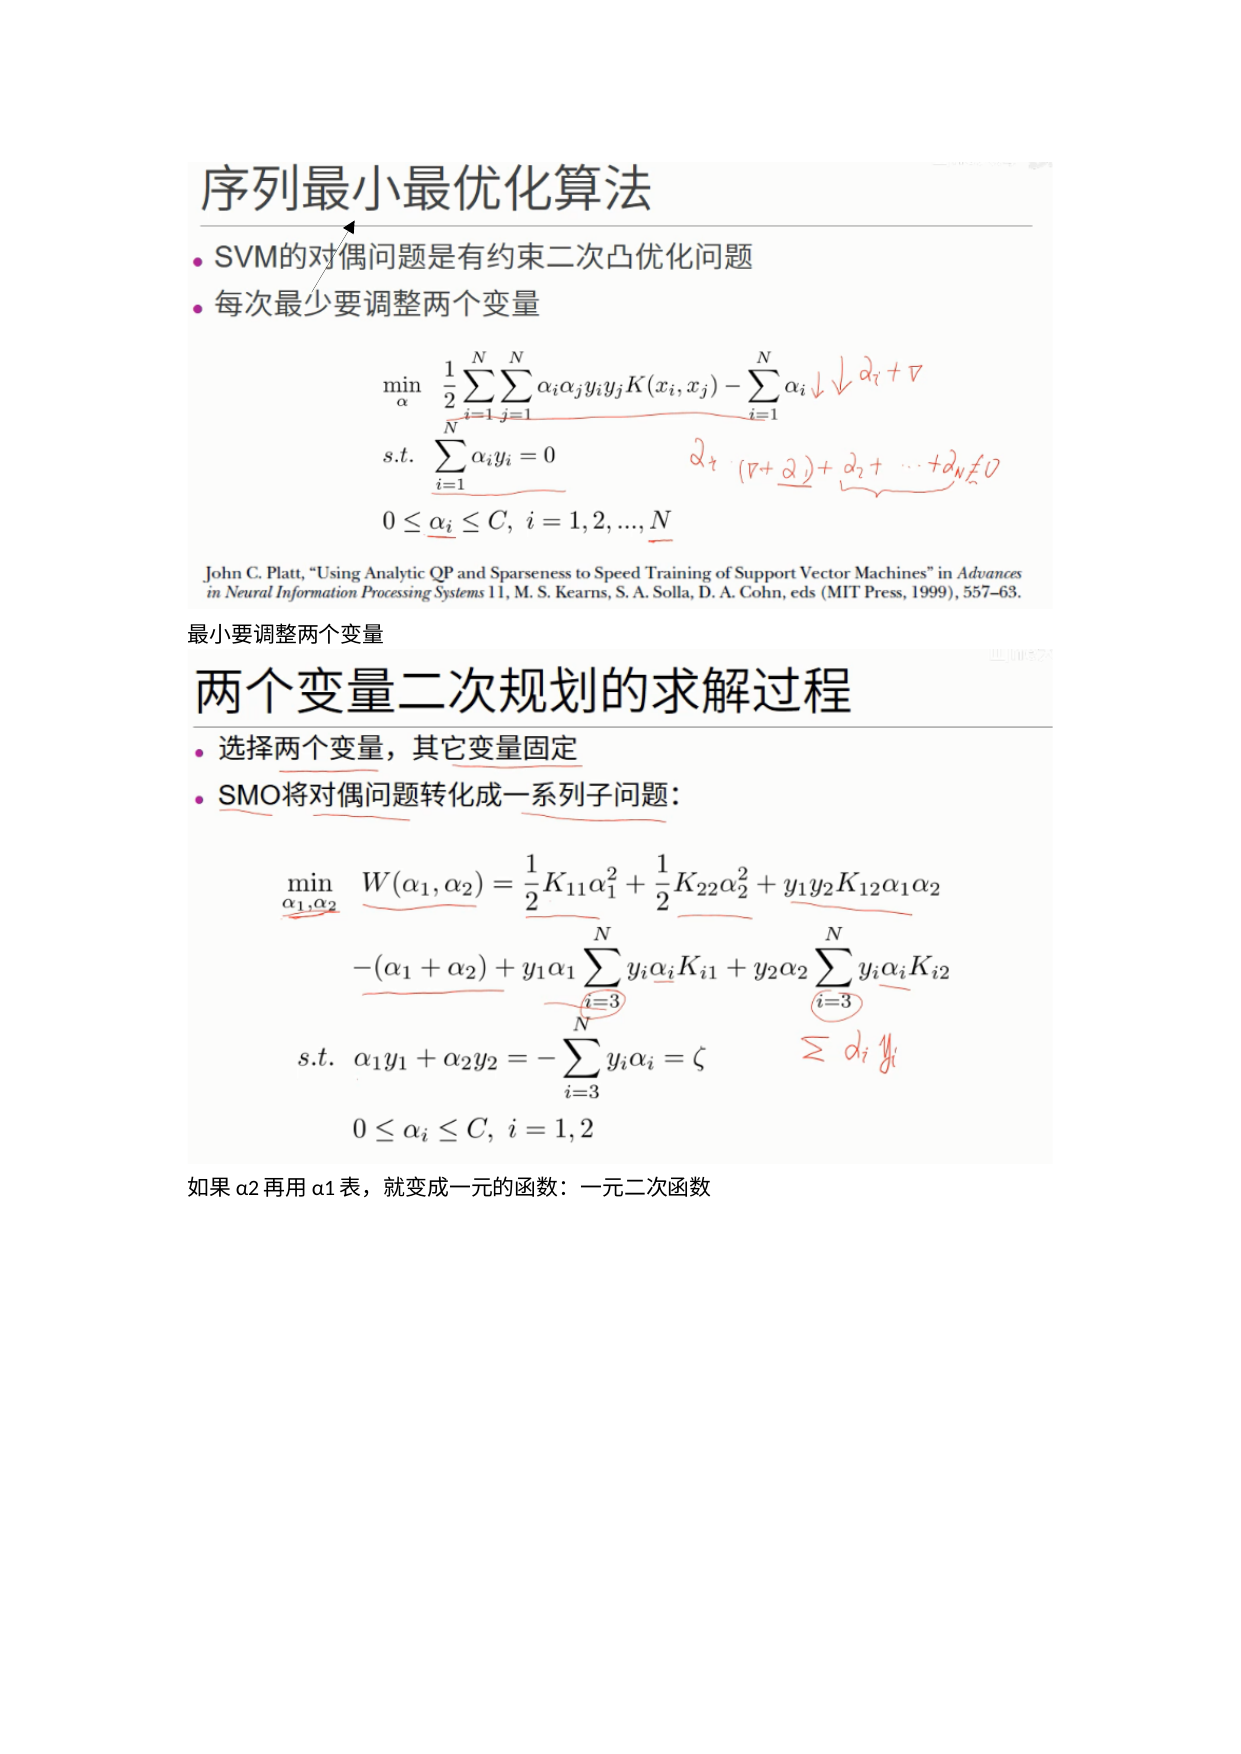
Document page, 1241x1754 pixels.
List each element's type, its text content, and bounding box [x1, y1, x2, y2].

picture [187, 162, 1053, 609]
picture [187, 649, 1053, 1164]
text 最小要调整两个变量 [187, 617, 1053, 649]
text 如果α2再用α1表，就变成一元的函数：一元二次函数 [187, 1169, 1053, 1202]
